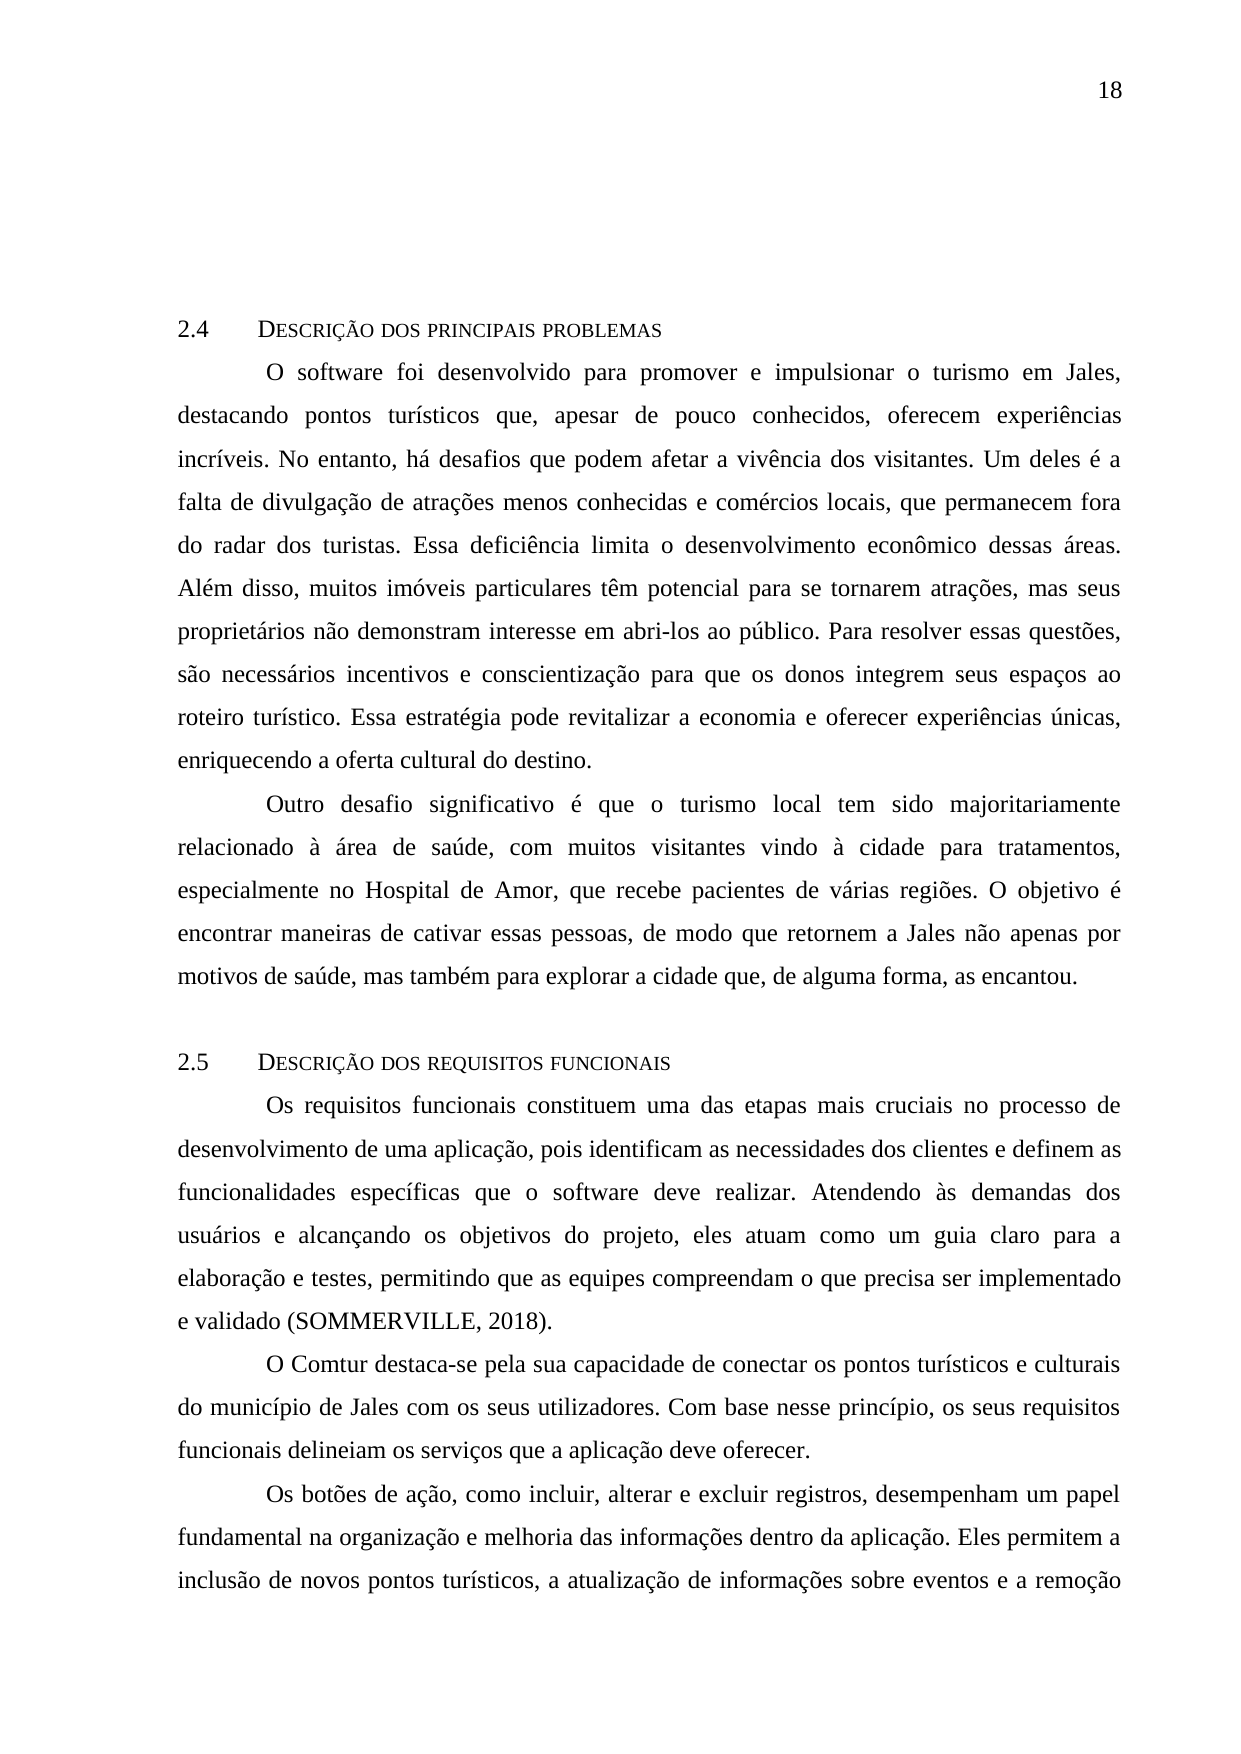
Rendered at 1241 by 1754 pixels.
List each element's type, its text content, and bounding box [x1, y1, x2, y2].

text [177, 1479, 1122, 1594]
subtitle Descrição dos principais problemas [177, 314, 1122, 343]
text Outro desafio significativo é que o turismo local tem sido majoritariamente relacionado à área de saúde, com muitos visitantes vindo à cidade para tratamentos, especialmente no Hospital de Amor, que recebe pacientes de várias regiões. O objetivo é encontrar maneiras de cativar essas pessoas, de modo que retornem a Jales não apenas por motivos de saúde, mas também para explorar a cidade que, de alguma forma, as encantou. [177, 789, 1122, 990]
text O software foi desenvolvido para promover e impulsionar o turismo em Jales, destacando pontos turísticos que, apesar de pouco conhecidos, oferecem experiências incríveis. No entanto, há desafios que podem afetar a vivência dos visitantes. Um deles é a falta de divulgação de atrações menos conhecidas e comércios locais, que permanecem fora do radar dos turistas. Essa deficiência limita o desenvolvimento econômico dessas áreas. Além disso, muitos imóveis particulares têm potencial para se tornarem atrações, mas seus proprietários não demonstram interesse em abri-los ao público. Para resolver essas questões, são necessários incentivos e conscientização para que os donos integrem seus espaços ao roteiro turístico. Essa estratégia pode revitalizar a economia e oferecer experiências únicas, enriquecendo a oferta cultural do destino. [177, 357, 1122, 774]
text O Comtur destaca-se pela sua capacidade de conectar os pontos turísticos e culturais do município de Jales com os seus utilizadores. Com base nesse princípio, os seus requisitos funcionais delineiam os serviços que a aplicação deve oferecer. [177, 1349, 1122, 1464]
subtitle Descrição dos requisitos funcionais [177, 1047, 1122, 1076]
text Os requisitos funcionais constituem uma das etapas mais cruciais no processo de desenvolvimento de uma aplicação, pois identificam as necessidades dos clientes e definem as funcionalidades específicas que o software deve realizar. Atendendo às demandas dos usuários e alcançando os objetivos do projeto, eles atuam como um guia claro para a elaboração e testes, permitindo que as equipes compreendam o que precisa ser implementado e validado (SOMMERVILLE, 2018). [177, 1091, 1122, 1335]
